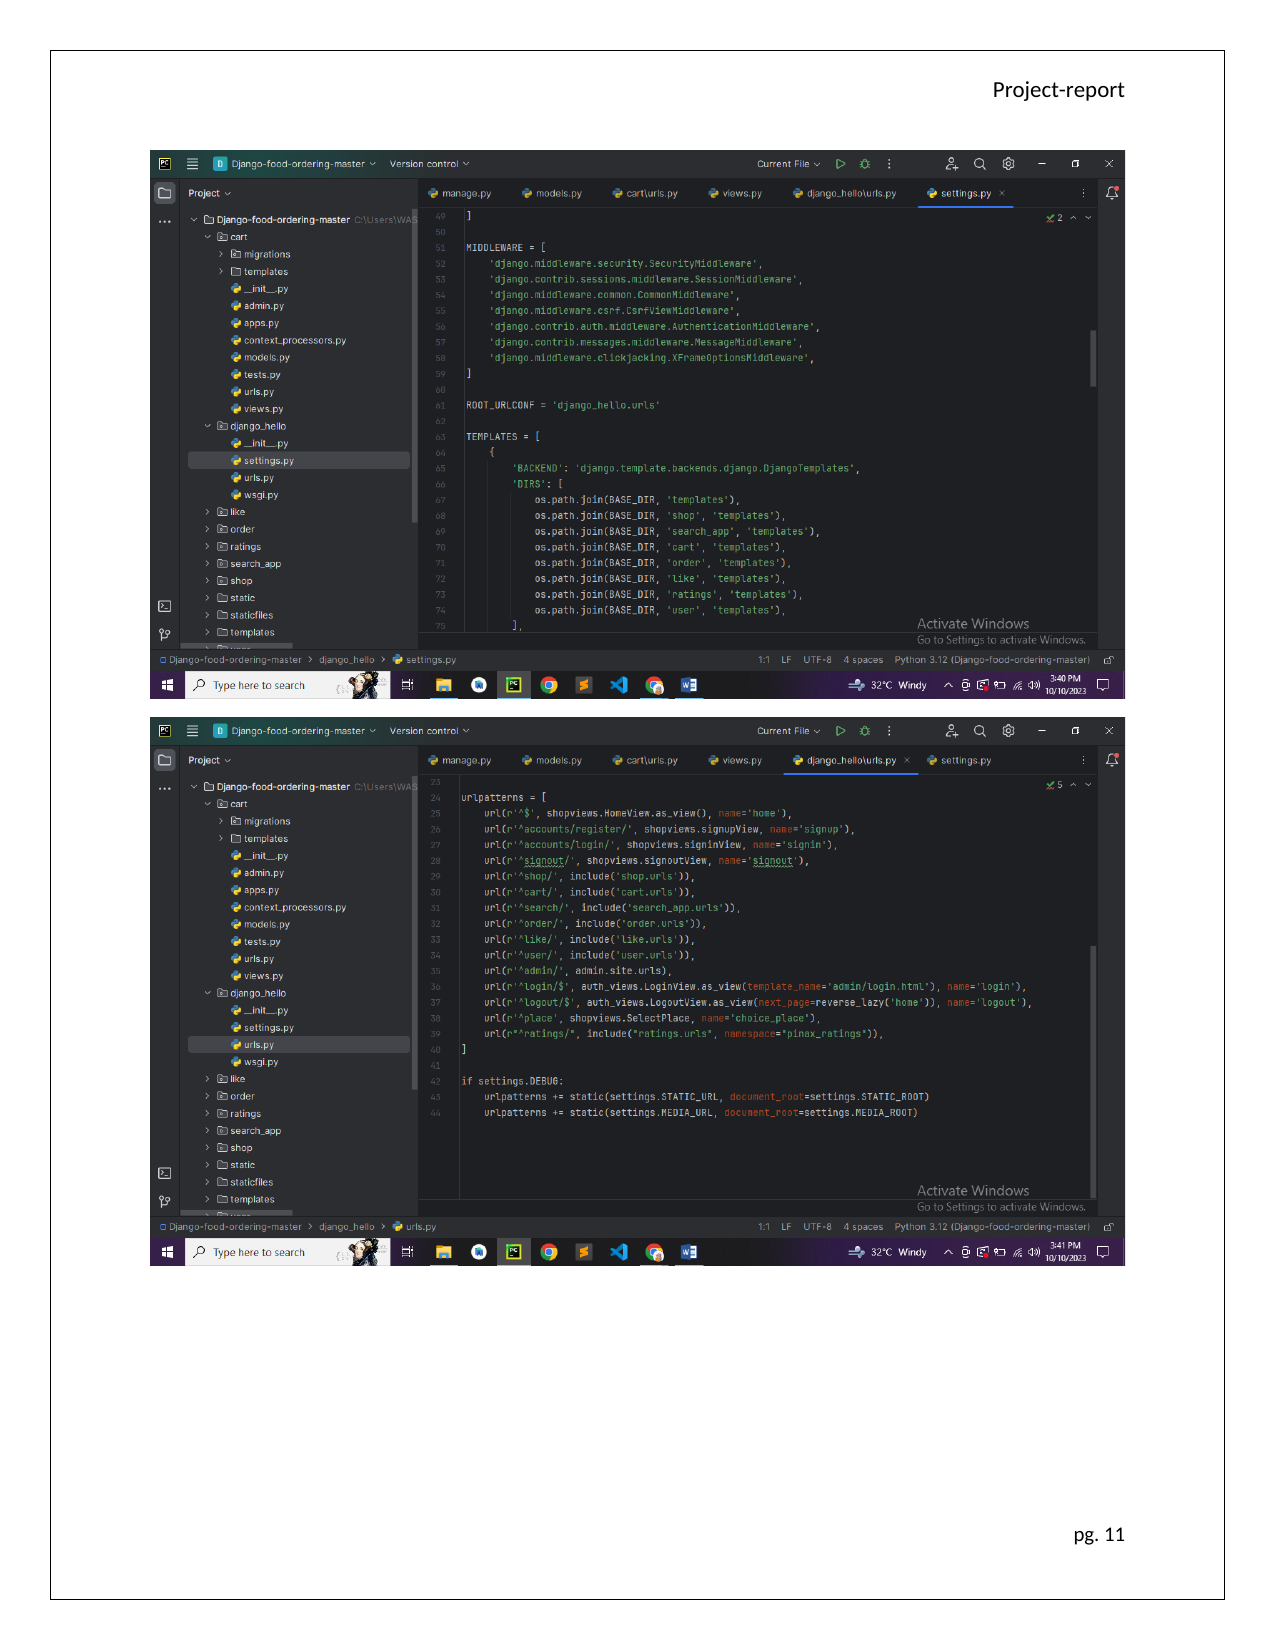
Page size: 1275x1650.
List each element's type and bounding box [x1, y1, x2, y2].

picture [150, 150, 1125, 699]
picture [150, 717, 1125, 1266]
